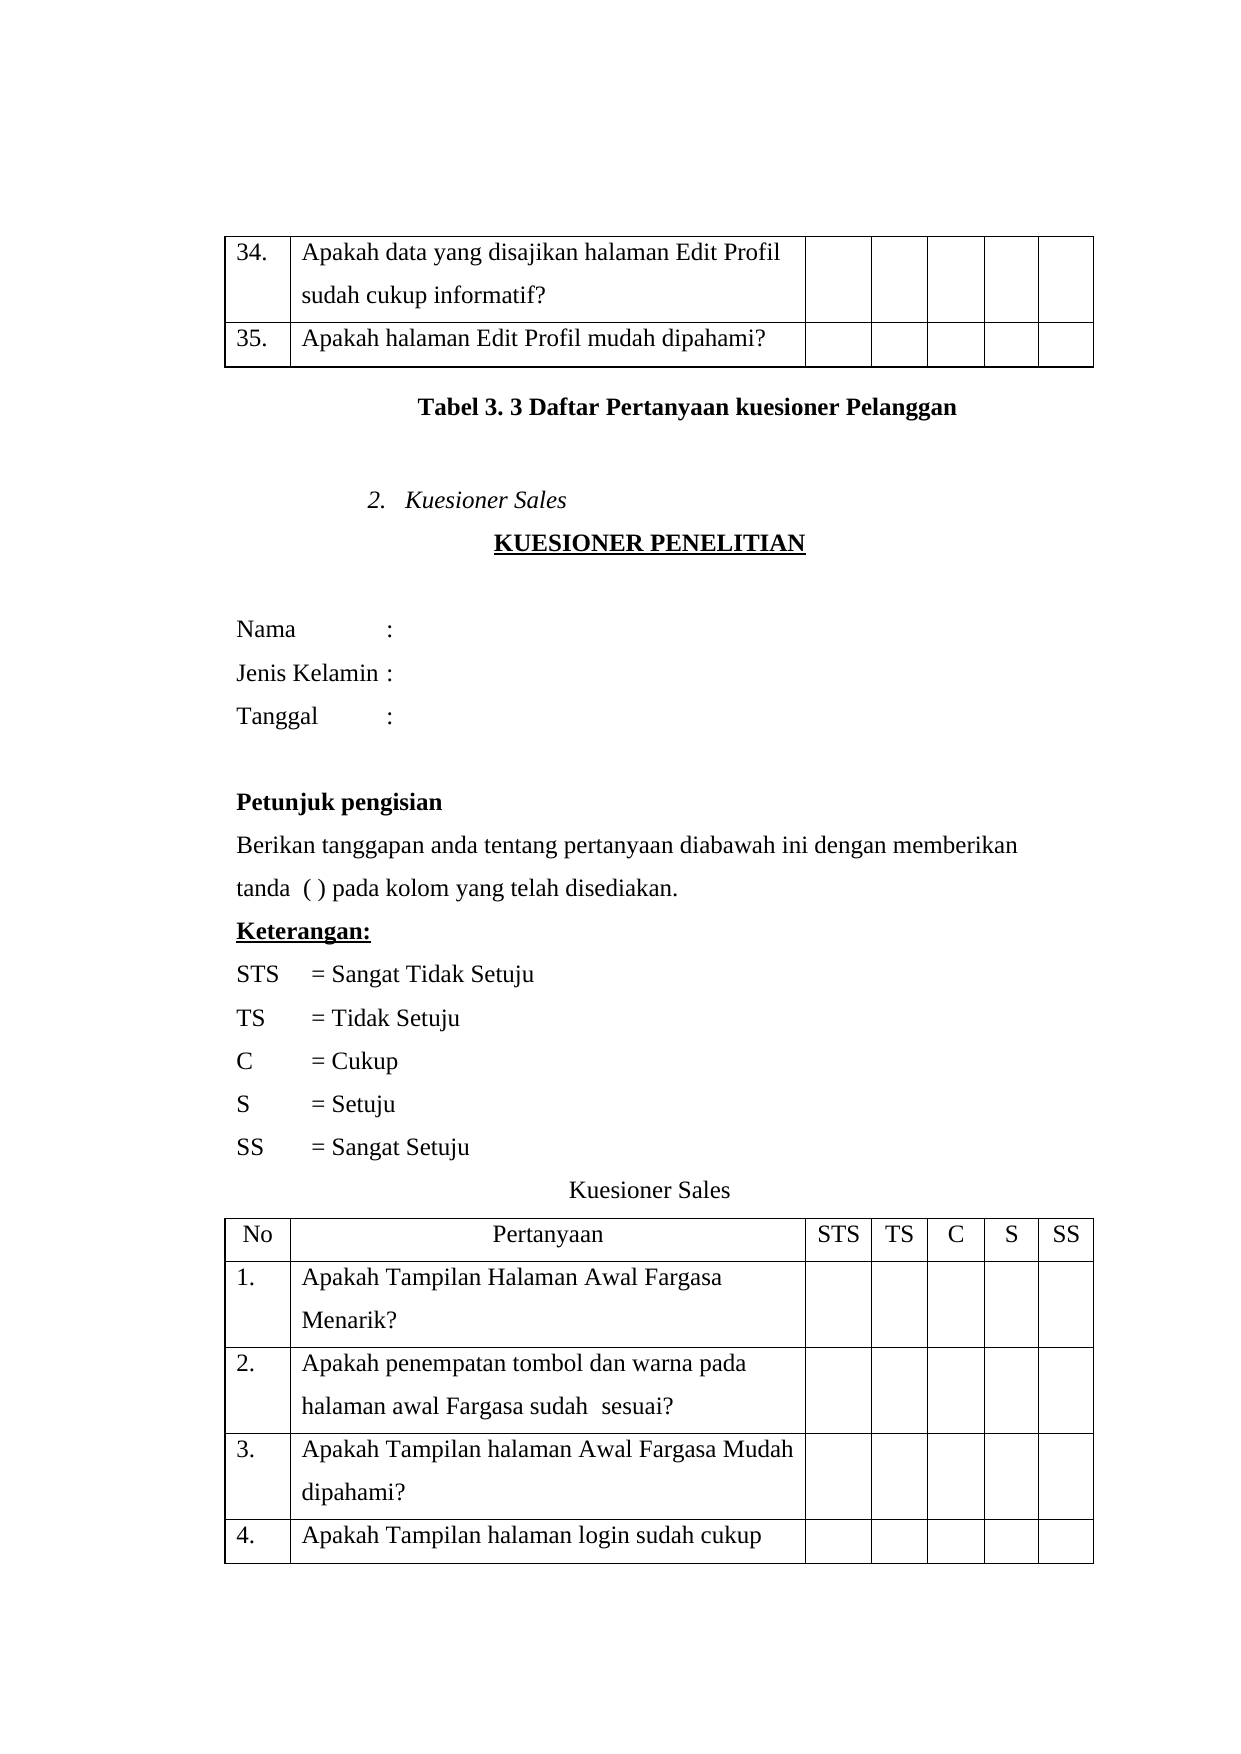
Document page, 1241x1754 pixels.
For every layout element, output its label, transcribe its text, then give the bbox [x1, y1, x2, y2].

table_header Pertanyaan [291, 1219, 805, 1261]
text C = Cukup [236, 1046, 1063, 1074]
table_cell 4. [226, 1520, 290, 1563]
text Tanggal : [236, 701, 1063, 729]
table_cell [928, 1520, 984, 1563]
table_header STS [806, 1219, 871, 1261]
table_cell [985, 323, 1038, 366]
table_header C [928, 1219, 984, 1261]
table_cell 2. [226, 1348, 290, 1433]
table_cell [985, 1262, 1038, 1347]
text Keterangan: [236, 916, 1063, 945]
table_cell 3. [226, 1434, 290, 1519]
table_cell [985, 1348, 1038, 1433]
text Berikan tanggapan anda tentang pertanyaan diabawah ini dengan memberikan tanda ( ) pada kolom yang telah disediakan. [236, 830, 1063, 902]
table_cell [1039, 323, 1093, 366]
table_cell [1039, 1434, 1093, 1519]
table_cell [985, 237, 1038, 322]
table_header S [985, 1219, 1038, 1261]
text KUESIONER PENELITIAN [236, 528, 1063, 557]
text TS = Tidak Setuju [236, 1003, 1063, 1031]
table_cell Apakah Tampilan Halaman Awal Fargasa Menarik? [291, 1262, 805, 1347]
table_cell Apakah data yang disajikan halaman Edit Profil sudah cukup informatif? [291, 237, 805, 322]
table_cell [291, 1520, 805, 1563]
table_cell [806, 1434, 871, 1519]
table_cell Apakah halaman Edit Profil mudah dipahami? [291, 323, 805, 366]
table_cell Apakah Tampilan halaman Awal Fargasa Mudah dipahami? [291, 1434, 805, 1519]
table_cell [872, 323, 927, 366]
table_cell 1. [226, 1262, 290, 1347]
list Kuesioner Sales [236, 1175, 1063, 1204]
table_cell [985, 1434, 1038, 1519]
list Kuesioner Sales [367, 485, 1063, 514]
table_cell [928, 1348, 984, 1433]
text S = Setuju [236, 1089, 1063, 1118]
table_cell [928, 323, 984, 366]
table_cell [806, 1348, 871, 1433]
table_header TS [872, 1219, 927, 1261]
table_cell [872, 1262, 927, 1347]
text Tabel 3. 3 Daftar Pertanyaan kuesioner Pelanggan [311, 392, 1063, 421]
table_cell [872, 1434, 927, 1519]
table_header No [226, 1219, 290, 1261]
text Jenis Kelamin : [236, 658, 1063, 686]
table_cell [1039, 1262, 1093, 1347]
table_cell [928, 1434, 984, 1519]
table_cell [872, 237, 927, 322]
table_cell [985, 1520, 1038, 1563]
table_cell [928, 237, 984, 322]
table_cell [806, 1262, 871, 1347]
table_cell [1039, 1348, 1093, 1433]
table_cell [1039, 237, 1093, 322]
text SS = Sangat Setuju [236, 1132, 1063, 1161]
table_cell [872, 1520, 927, 1563]
table_cell [872, 1348, 927, 1433]
table_cell [928, 1262, 984, 1347]
table_header SS [1039, 1219, 1093, 1261]
text STS = Sangat Tidak Setuju [236, 959, 1063, 988]
table_cell [806, 237, 871, 322]
text Petunjuk pengisian [236, 787, 1063, 816]
table_cell [1039, 1520, 1093, 1563]
text Nama : [236, 614, 1063, 643]
table_cell [806, 323, 871, 366]
table_cell 34. [226, 237, 290, 322]
table_cell [806, 1520, 871, 1563]
table_cell Apakah penempatan tombol dan warna pada halaman awal Fargasa sudah sesuai? [291, 1348, 805, 1433]
table_cell 35. [226, 323, 290, 366]
